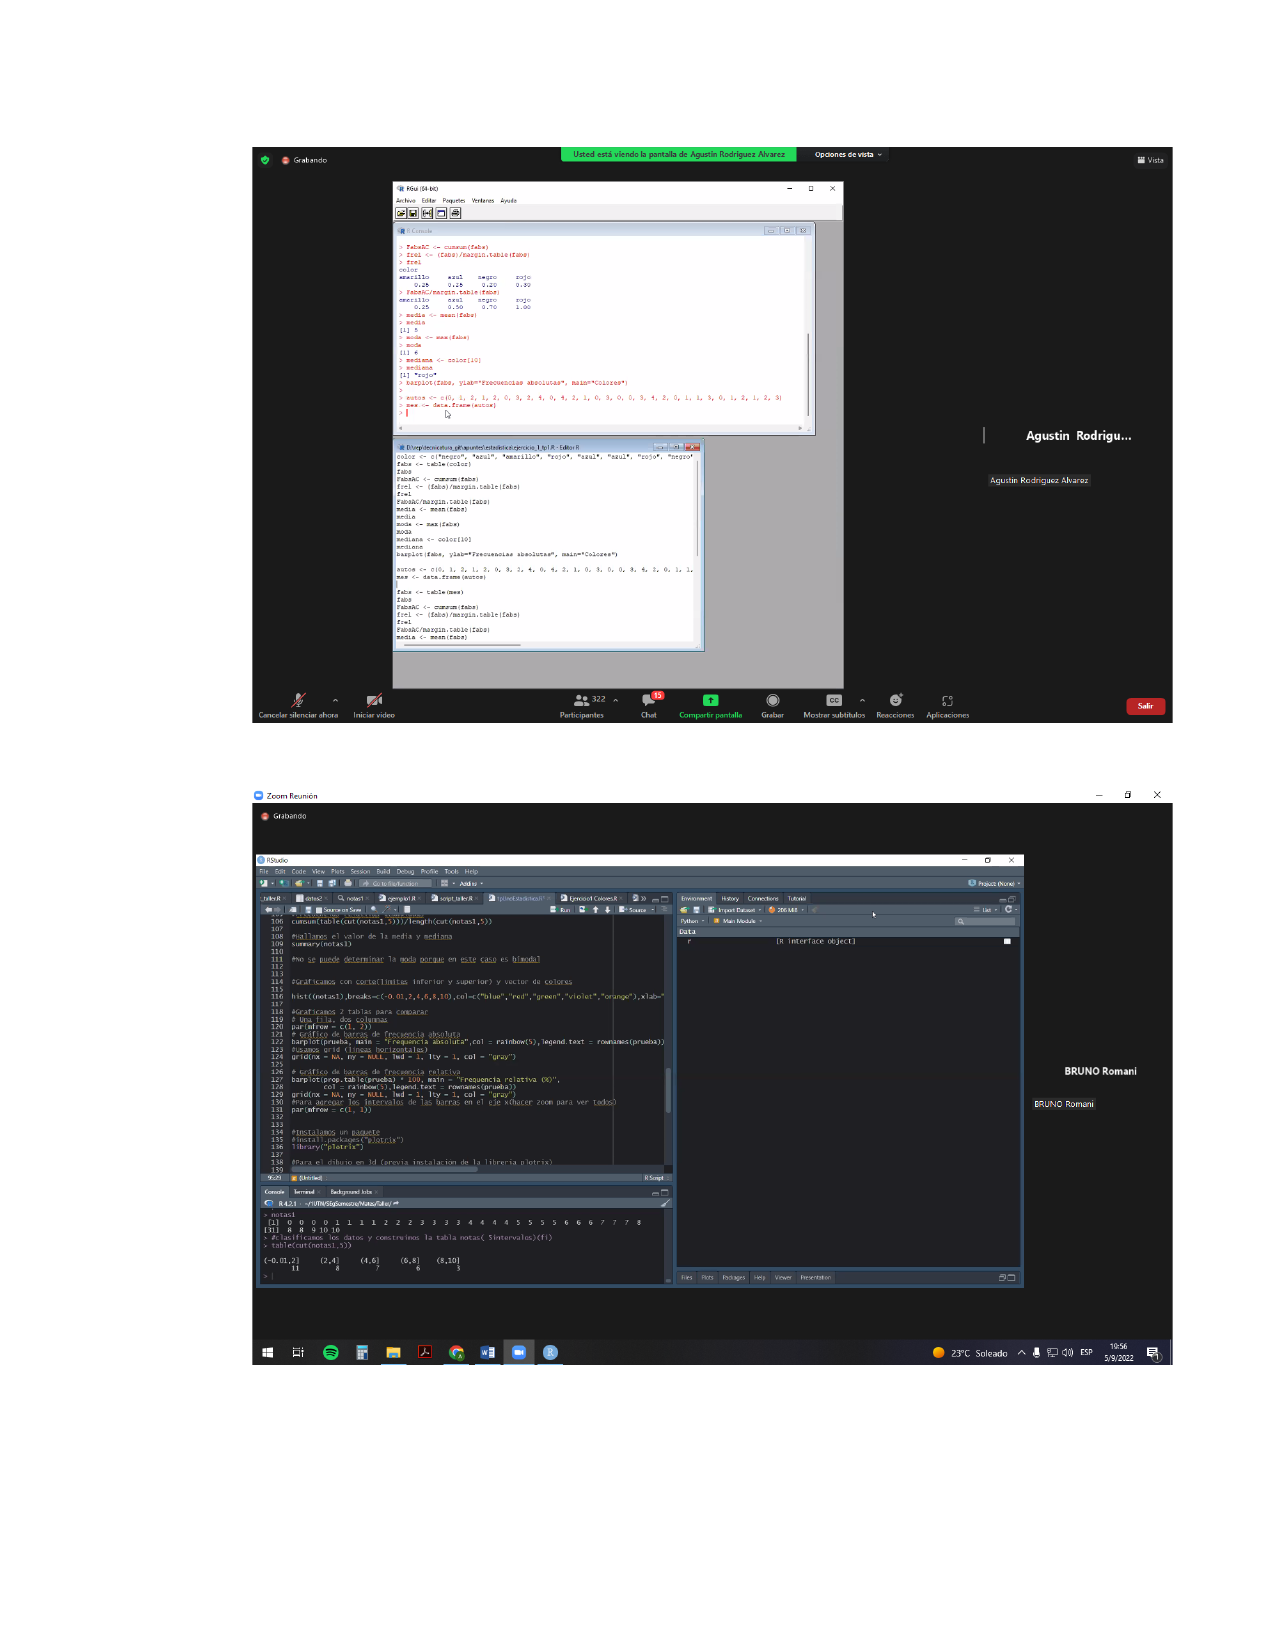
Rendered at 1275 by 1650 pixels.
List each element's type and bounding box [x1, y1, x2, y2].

picture [252, 788, 1173, 1365]
picture [252, 147, 1173, 723]
